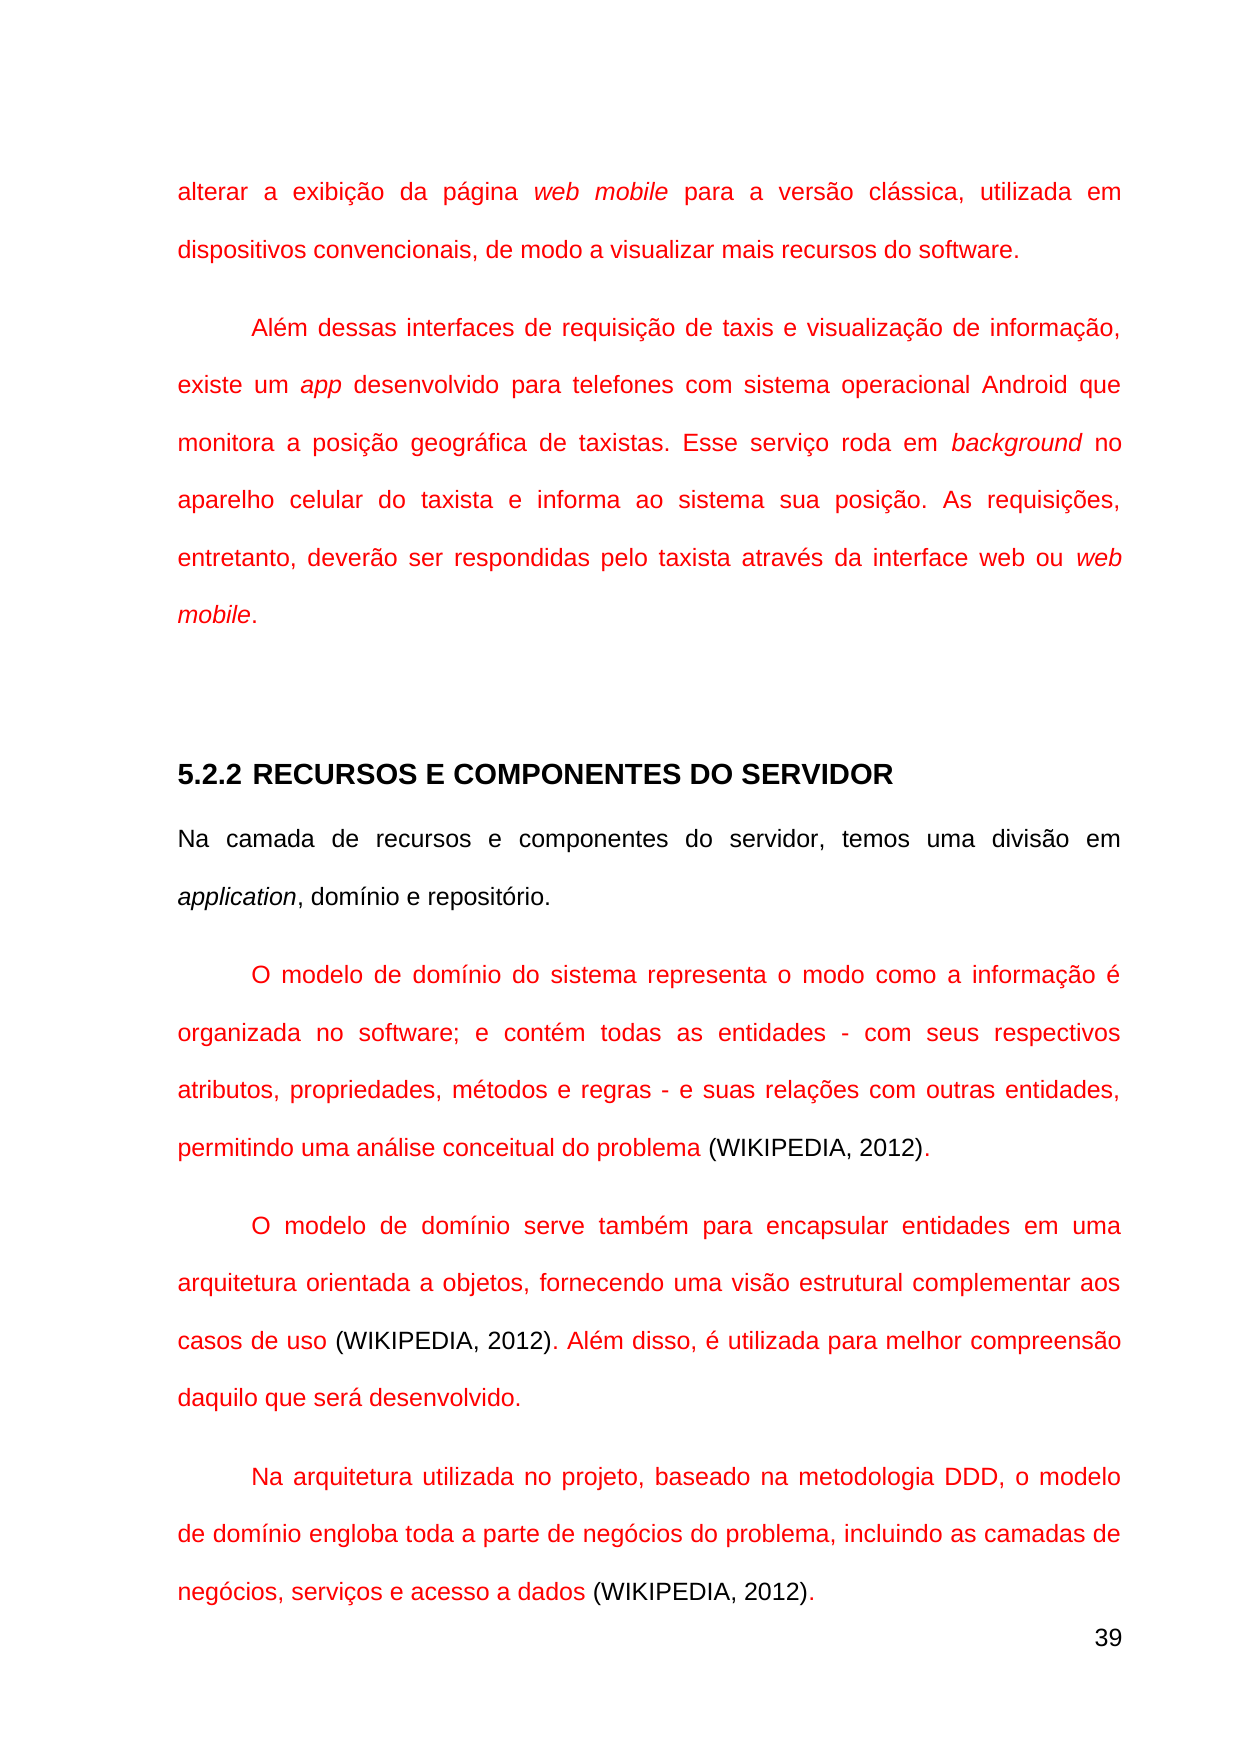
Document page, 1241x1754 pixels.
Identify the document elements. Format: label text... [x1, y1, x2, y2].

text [177, 177, 1122, 263]
text Na arquitetura utilizada no projeto, baseado na metodologia DDD, o modelo de domínio engloba toda a parte de negócios do problema, incluindo as camadas de negócios, serviços e acesso a dados . [177, 1462, 1122, 1606]
text Além dessas interfaces de requisição de taxis e visualização de informação, existe um app desenvolvido para telefones com sistema operacional Android que monitora a posição geográfica de taxistas. Esse serviço roda em background no aparelho celular do taxista e informa ao sistema sua posição. As requisições, entretanto, deverão ser respondidas pelo taxista através da interface web ou web mobile. [177, 313, 1122, 629]
text O modelo de domínio do sistema representa o modo como a informação é organizada no software; e contém todas as entidades - com seus respectivos atributos, propriedades, métodos e regras - e suas relações com outras entidades, permitindo uma análise conceitual do problema . [177, 960, 1122, 1161]
subtitle RECURSOS E COMPONENTES DO SERVIDOR [177, 757, 1122, 791]
text Na camada de recursos e componentes do servidor, temos uma divisão em application, domínio e repositório. [177, 824, 1122, 911]
text O modelo de domínio serve também para encapsular entidades em uma arquitetura orientada a objetos, fornecendo uma visão estrutural complementar aos casos de uso . Além disso, é utilizada para melhor compreensão daquilo que será desenvolvido. [177, 1211, 1122, 1412]
